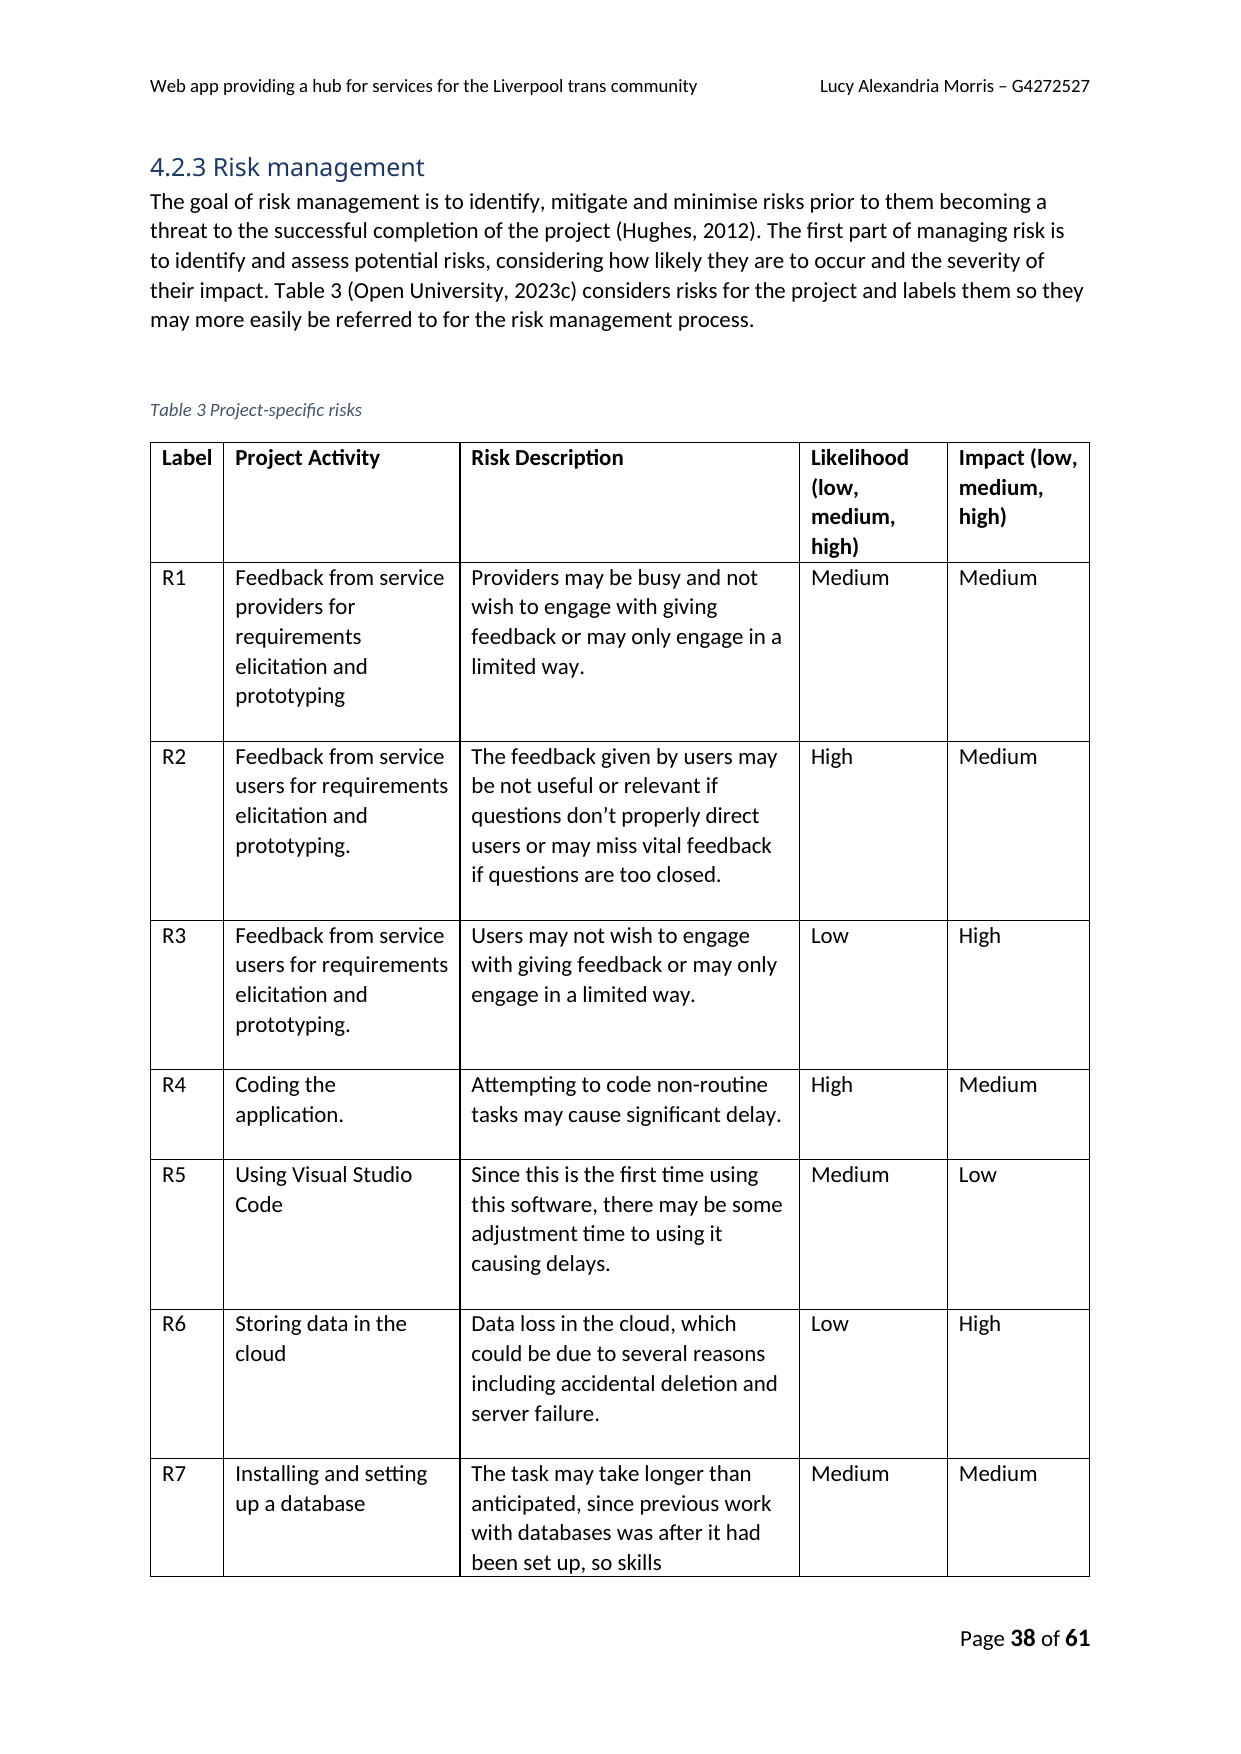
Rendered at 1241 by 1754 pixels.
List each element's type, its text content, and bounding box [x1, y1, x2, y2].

table_cell Data loss in the cloud, which could be due to several reasons including accidental deletion and server failure. [461, 1310, 799, 1458]
subtitle 4.2.3 Risk management [150, 150, 1090, 184]
table_cell Medium [948, 1070, 1089, 1159]
table_cell R5 [151, 1160, 223, 1308]
table_header Project Activity [224, 443, 459, 562]
table_cell The feedback given by users may be not useful or relevant if questions don’t properly direct users or may miss vital feedback if questions are too closed. [461, 742, 799, 920]
table_cell Feedback from service providers for requirements elicitation and prototyping [224, 563, 459, 741]
table_cell High [948, 921, 1089, 1069]
table_cell Low [800, 1310, 947, 1458]
table_cell Medium [948, 742, 1089, 920]
table_header Label [151, 443, 223, 562]
table_cell Users may not wish to engage with giving feedback or may only engage in a limited way. [461, 921, 799, 1069]
table_cell R3 [151, 921, 223, 1069]
table_cell Feedback from service users for requirements elicitation and prototyping. [224, 921, 459, 1069]
table_cell Medium [800, 563, 947, 741]
table_cell Low [800, 921, 947, 1069]
text The goal of risk management is to identify, mitigate and minimise risks prior to them becoming a threat to the successful completion of the project (Hughes, 2012). The first part of managing risk is to identify and assess potential risks, considering how likely they are to occur and the severity of their impact. Table 3 (Open University, 2023c) considers risks for the project and labels them so they may more easily be referred to for the risk management process. [150, 187, 1090, 333]
table_cell Feedback from service users for requirements elicitation and prototyping. [224, 742, 459, 920]
table_cell Coding the application. [224, 1070, 459, 1159]
table_cell Storing data in the cloud [224, 1310, 459, 1458]
table_cell R2 [151, 742, 223, 920]
table_cell Using Visual Studio Code [224, 1160, 459, 1308]
table_cell R4 [151, 1070, 223, 1159]
table_cell Since this is the first time using this software, there may be some adjustment time to using it causing delays. [461, 1160, 799, 1308]
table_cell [224, 1459, 459, 1576]
table_cell Providers may be busy and not wish to engage with giving feedback or may only engage in a limited way. [461, 563, 799, 741]
table_header Impact (low, medium, high) [948, 443, 1089, 562]
table_header Risk Description [461, 443, 799, 562]
table_cell Medium [800, 1160, 947, 1308]
table_cell R6 [151, 1310, 223, 1458]
table_cell Medium [800, 1459, 947, 1576]
table_cell Low [948, 1160, 1089, 1308]
table_cell Attempting to code non-routine tasks may cause significant delay. [461, 1070, 799, 1159]
table_cell R1 [151, 563, 223, 741]
table_cell High [800, 742, 947, 920]
table_cell Medium [948, 1459, 1089, 1576]
table_header Likelihood (low, medium, high) [800, 443, 947, 562]
table_cell Medium [948, 563, 1089, 741]
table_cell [461, 1459, 799, 1576]
table_cell High [948, 1310, 1089, 1458]
table_cell R7 [151, 1459, 223, 1576]
table_cell High [800, 1070, 947, 1159]
